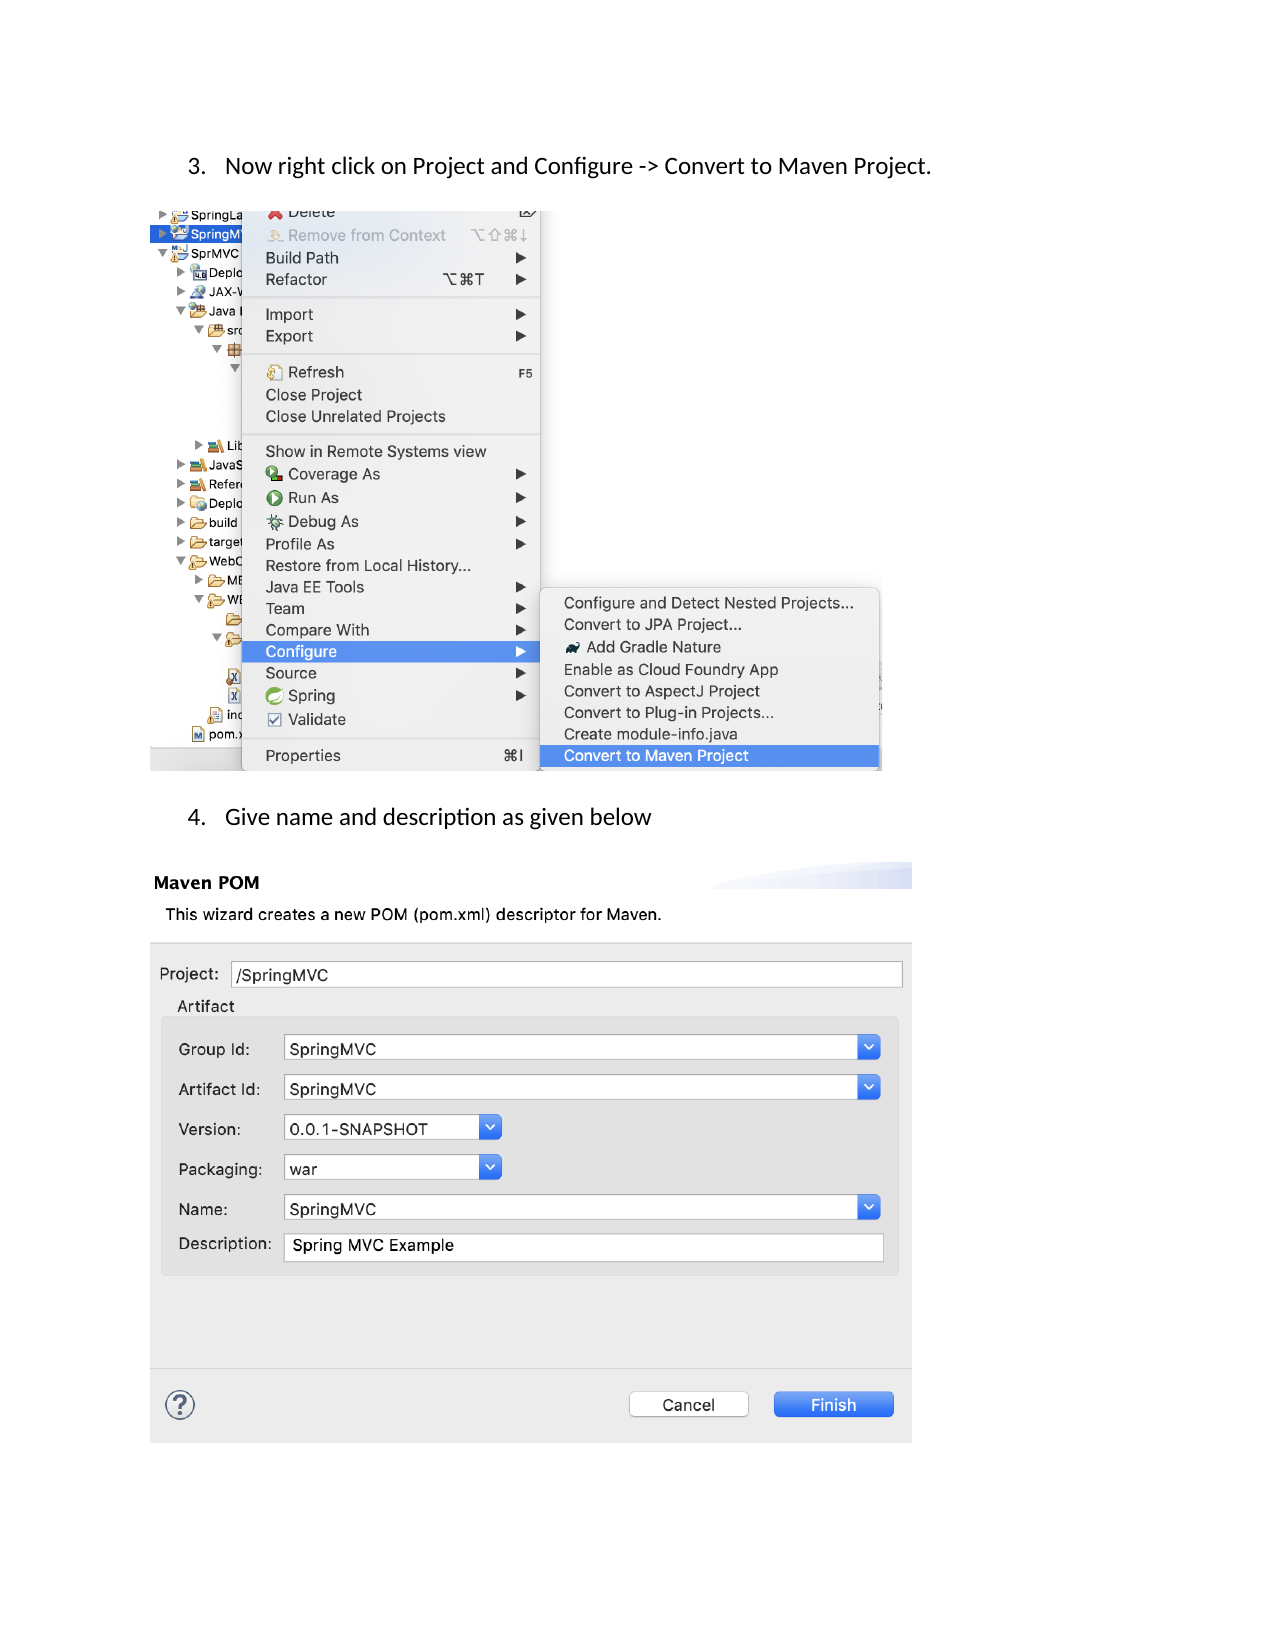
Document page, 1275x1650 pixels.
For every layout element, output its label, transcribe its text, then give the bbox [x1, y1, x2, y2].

list Now right click on Project and Configure -> Convert to Maven Project. [187, 150, 1125, 181]
list Give name and description as given below [187, 801, 1125, 832]
picture [150, 211, 883, 771]
picture [150, 862, 912, 1443]
